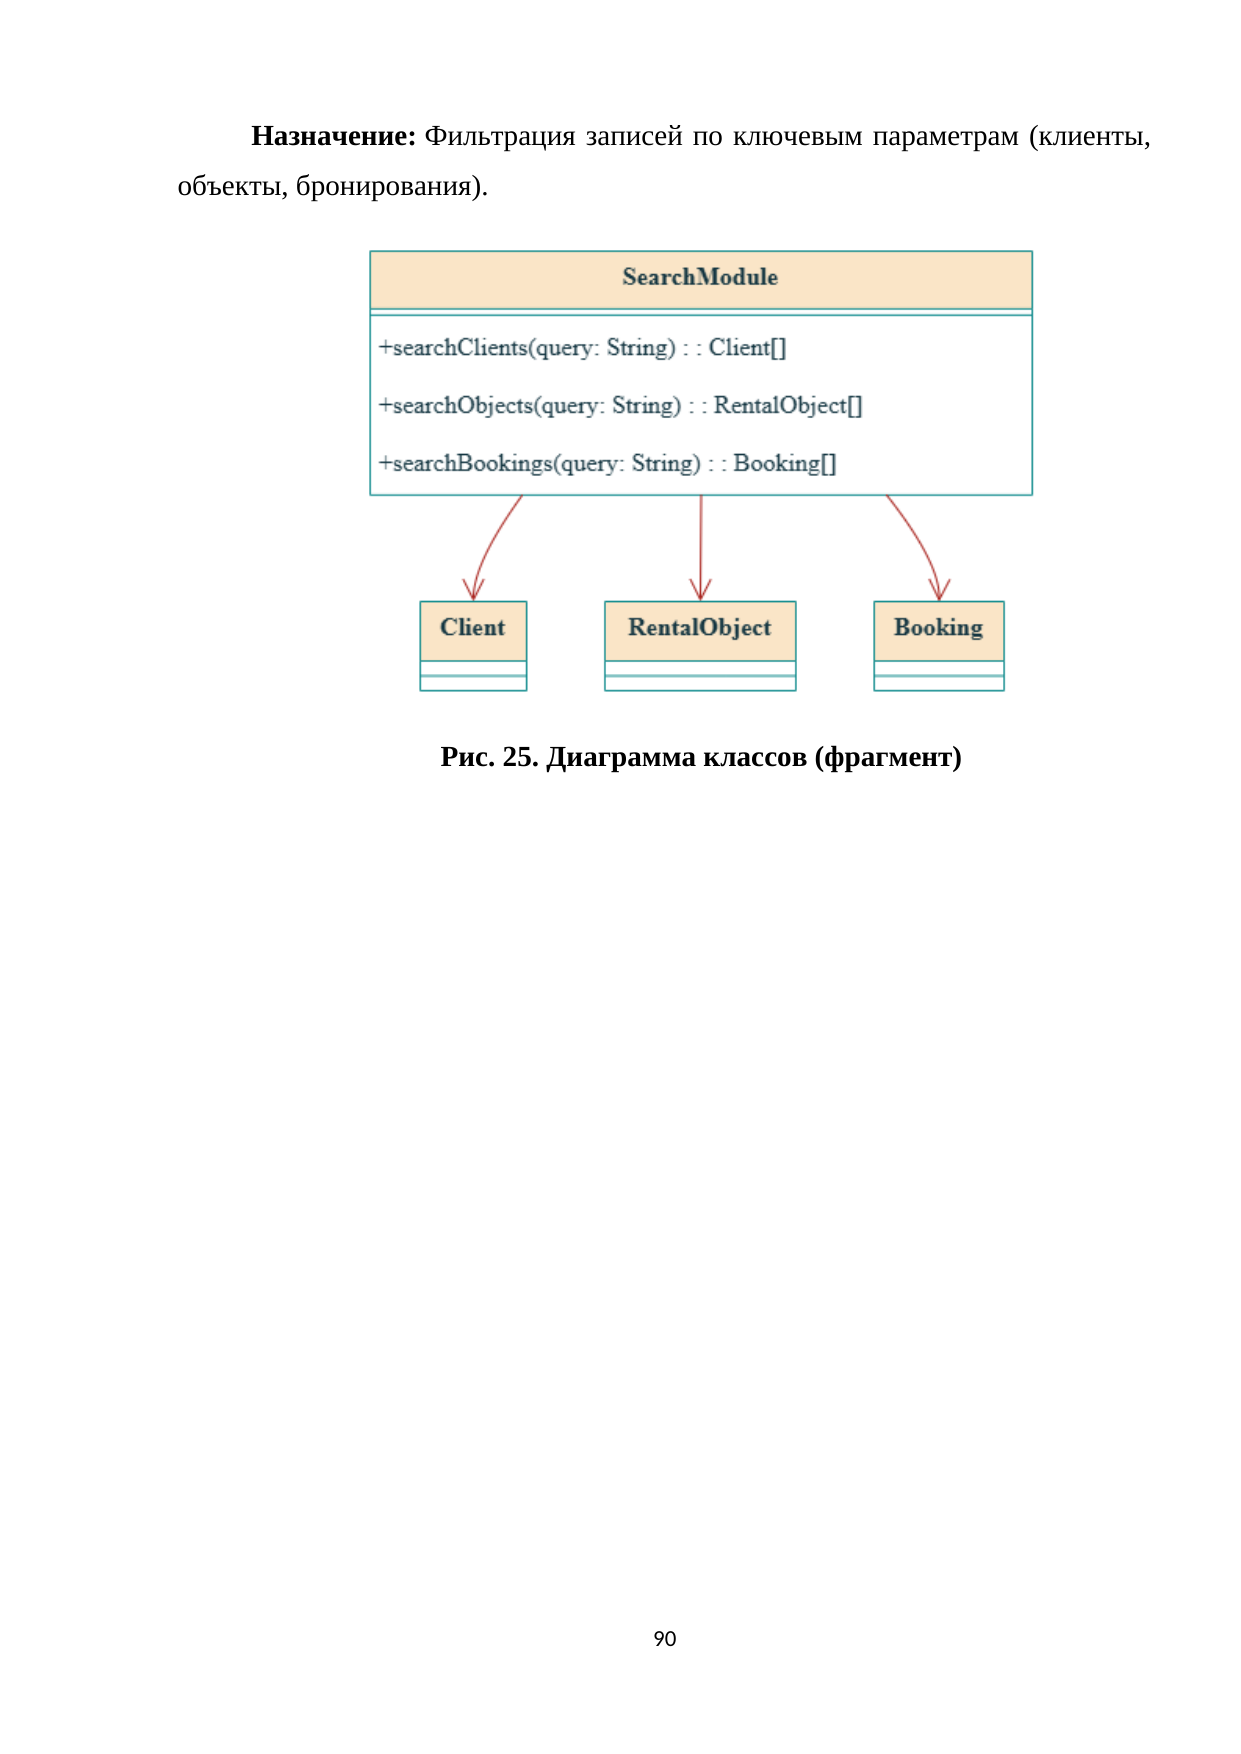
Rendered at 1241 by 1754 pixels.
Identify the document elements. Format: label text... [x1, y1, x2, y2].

picture [354, 235, 1049, 709]
text Рис. 25. Диаграмма классов (фрагмент) [177, 739, 1152, 773]
text Назначение: Фильтрация записей по ключевым параметрам (клиенты, объекты, бронирования). [177, 118, 1152, 202]
